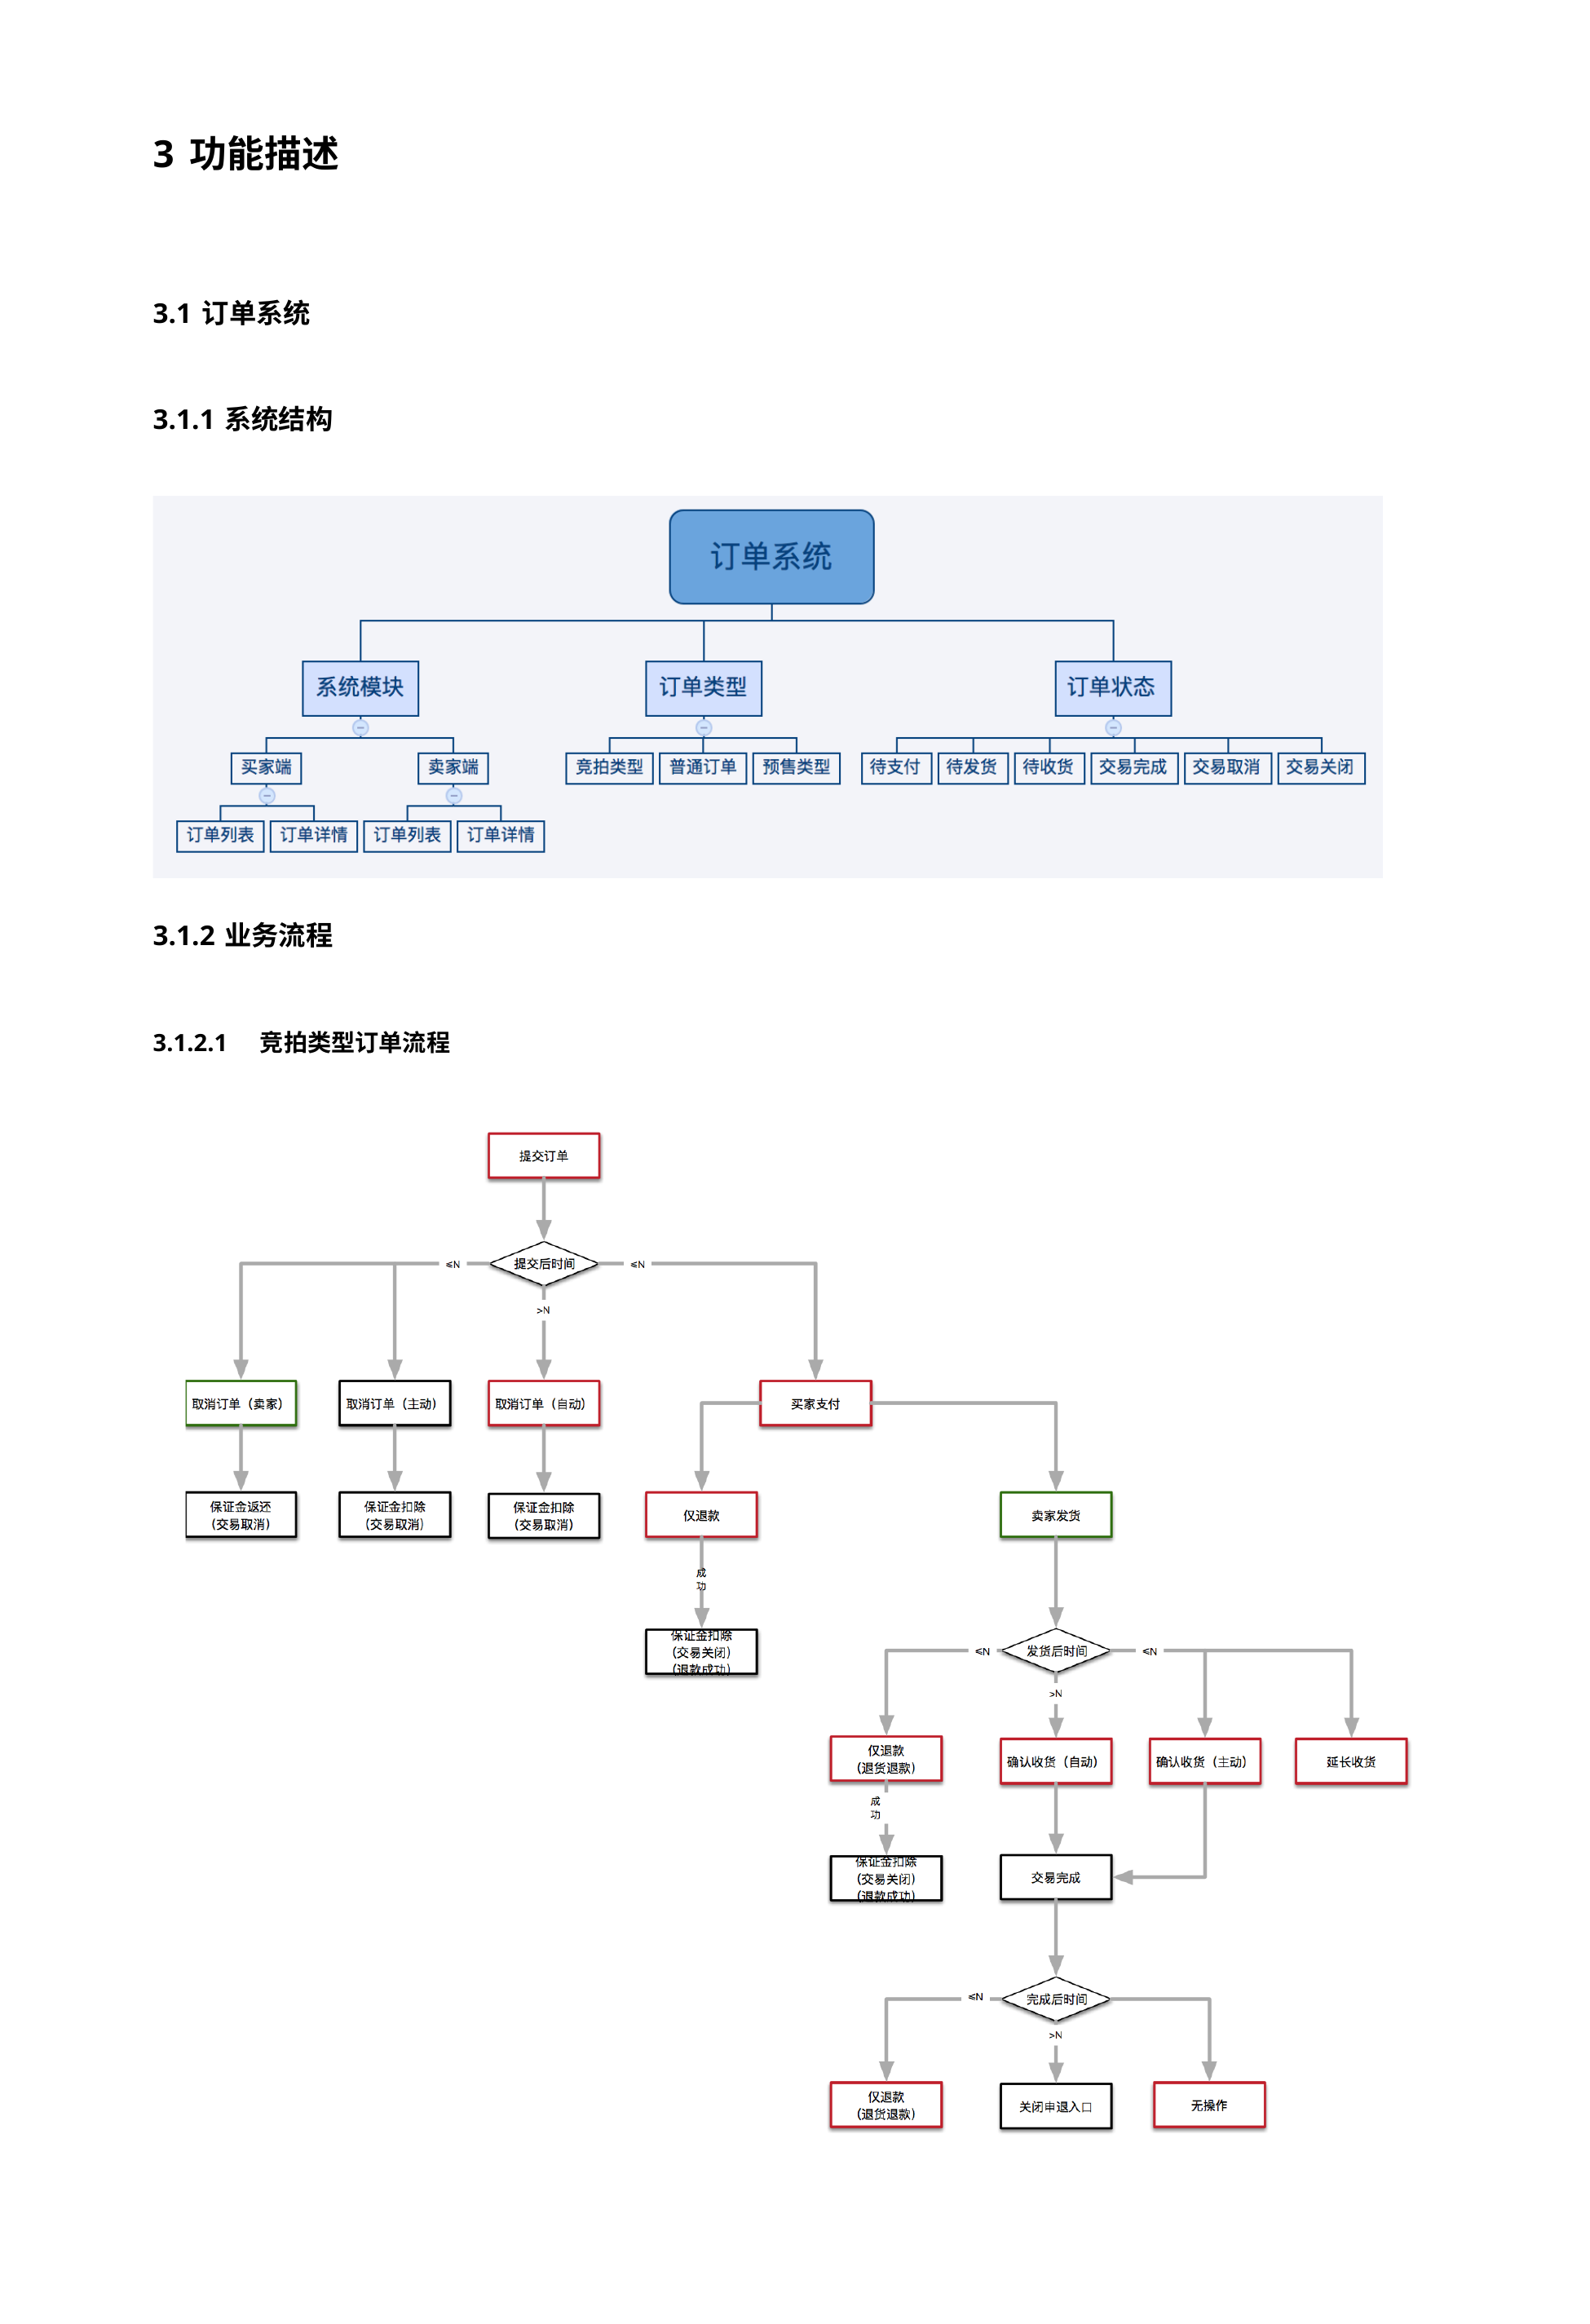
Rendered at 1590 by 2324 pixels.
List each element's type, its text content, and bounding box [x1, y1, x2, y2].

subtitle 系统结构 [152, 390, 1437, 445]
subtitle 功能描述 [152, 124, 1437, 179]
subtitle 业务流程 [152, 906, 1437, 961]
subtitle 竞拍类型订单流程 [152, 1014, 1437, 1069]
picture [152, 1112, 1438, 2144]
subtitle 订单系统 [152, 284, 1437, 339]
picture [152, 496, 1383, 878]
